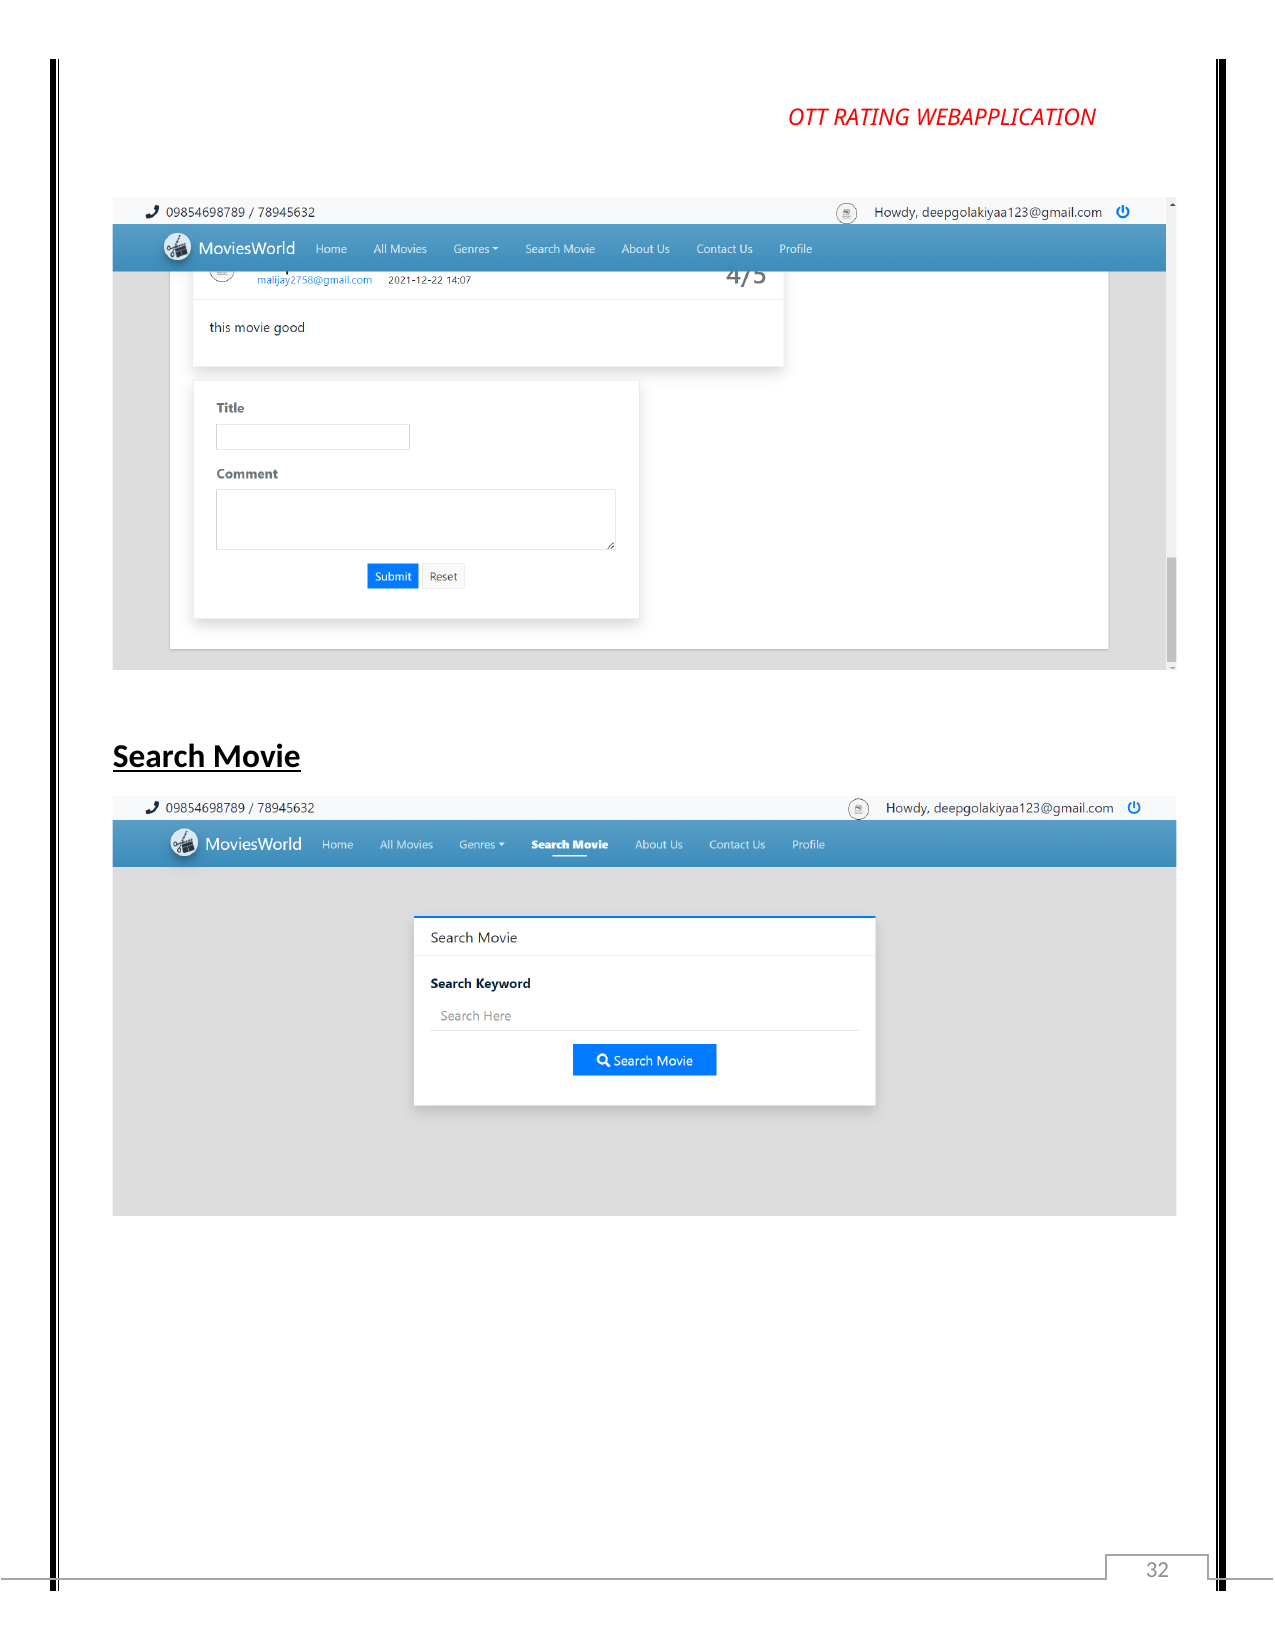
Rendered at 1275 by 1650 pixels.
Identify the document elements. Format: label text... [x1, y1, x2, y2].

picture [112, 197, 1177, 670]
picture [112, 796, 1177, 1264]
text Search Movie [113, 735, 1177, 776]
